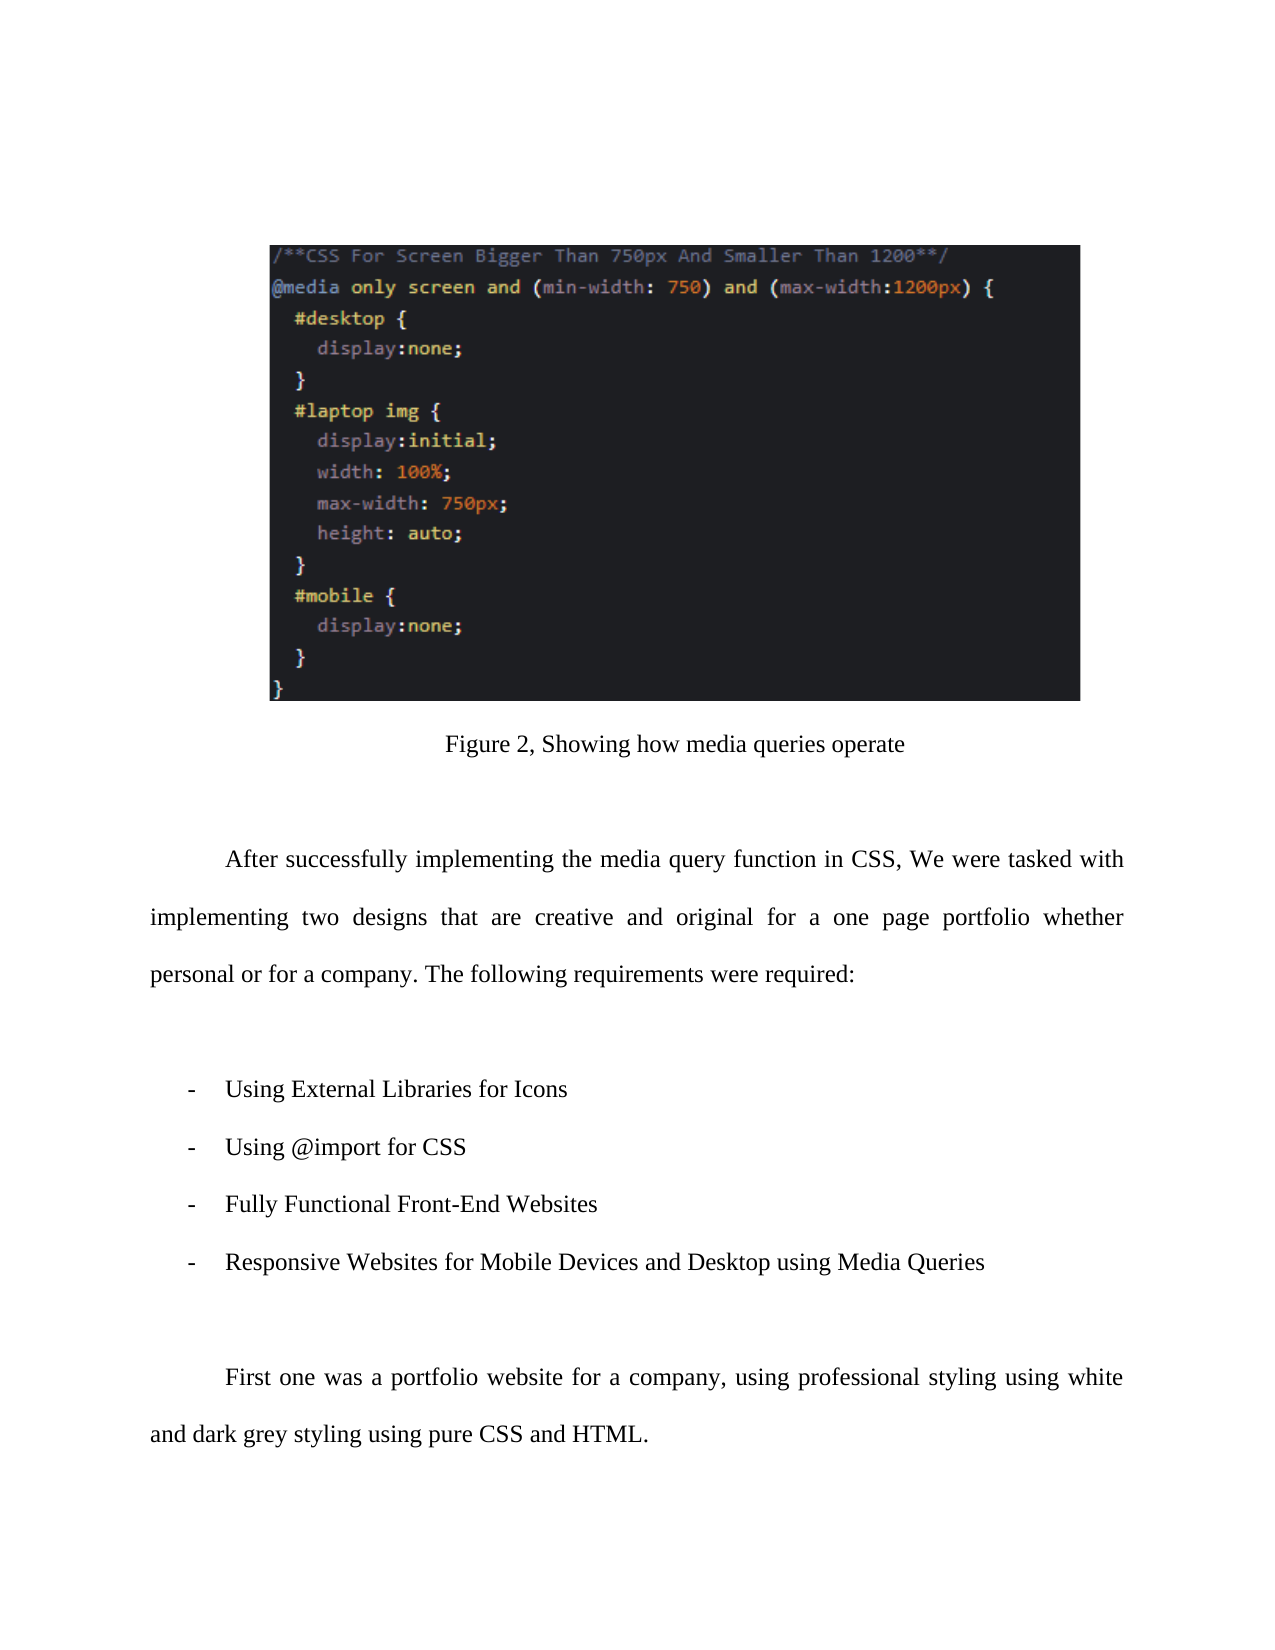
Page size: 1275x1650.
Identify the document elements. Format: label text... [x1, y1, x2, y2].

text After successfully implementing the media query function in CSS, We were tasked with implementing two designs that are creative and original for a one page portfolio whether personal or for a company. The following requirements were required: [150, 844, 1125, 988]
text Figure 2, Showing how media queries operate [150, 729, 1125, 758]
list Fully Functional Front-End Websites [187, 1189, 1125, 1218]
text First one was a portfolio website for a company, using professional styling using white and dark grey styling using pure CSS and HTML. [150, 1362, 1125, 1448]
picture [269, 245, 1081, 701]
list Using External Libraries for Icons [187, 1074, 1125, 1103]
list Responsive Websites for Mobile Devices and Desktop using Media Queries [187, 1247, 1125, 1275]
list Using @import for CSS [187, 1132, 1125, 1160]
